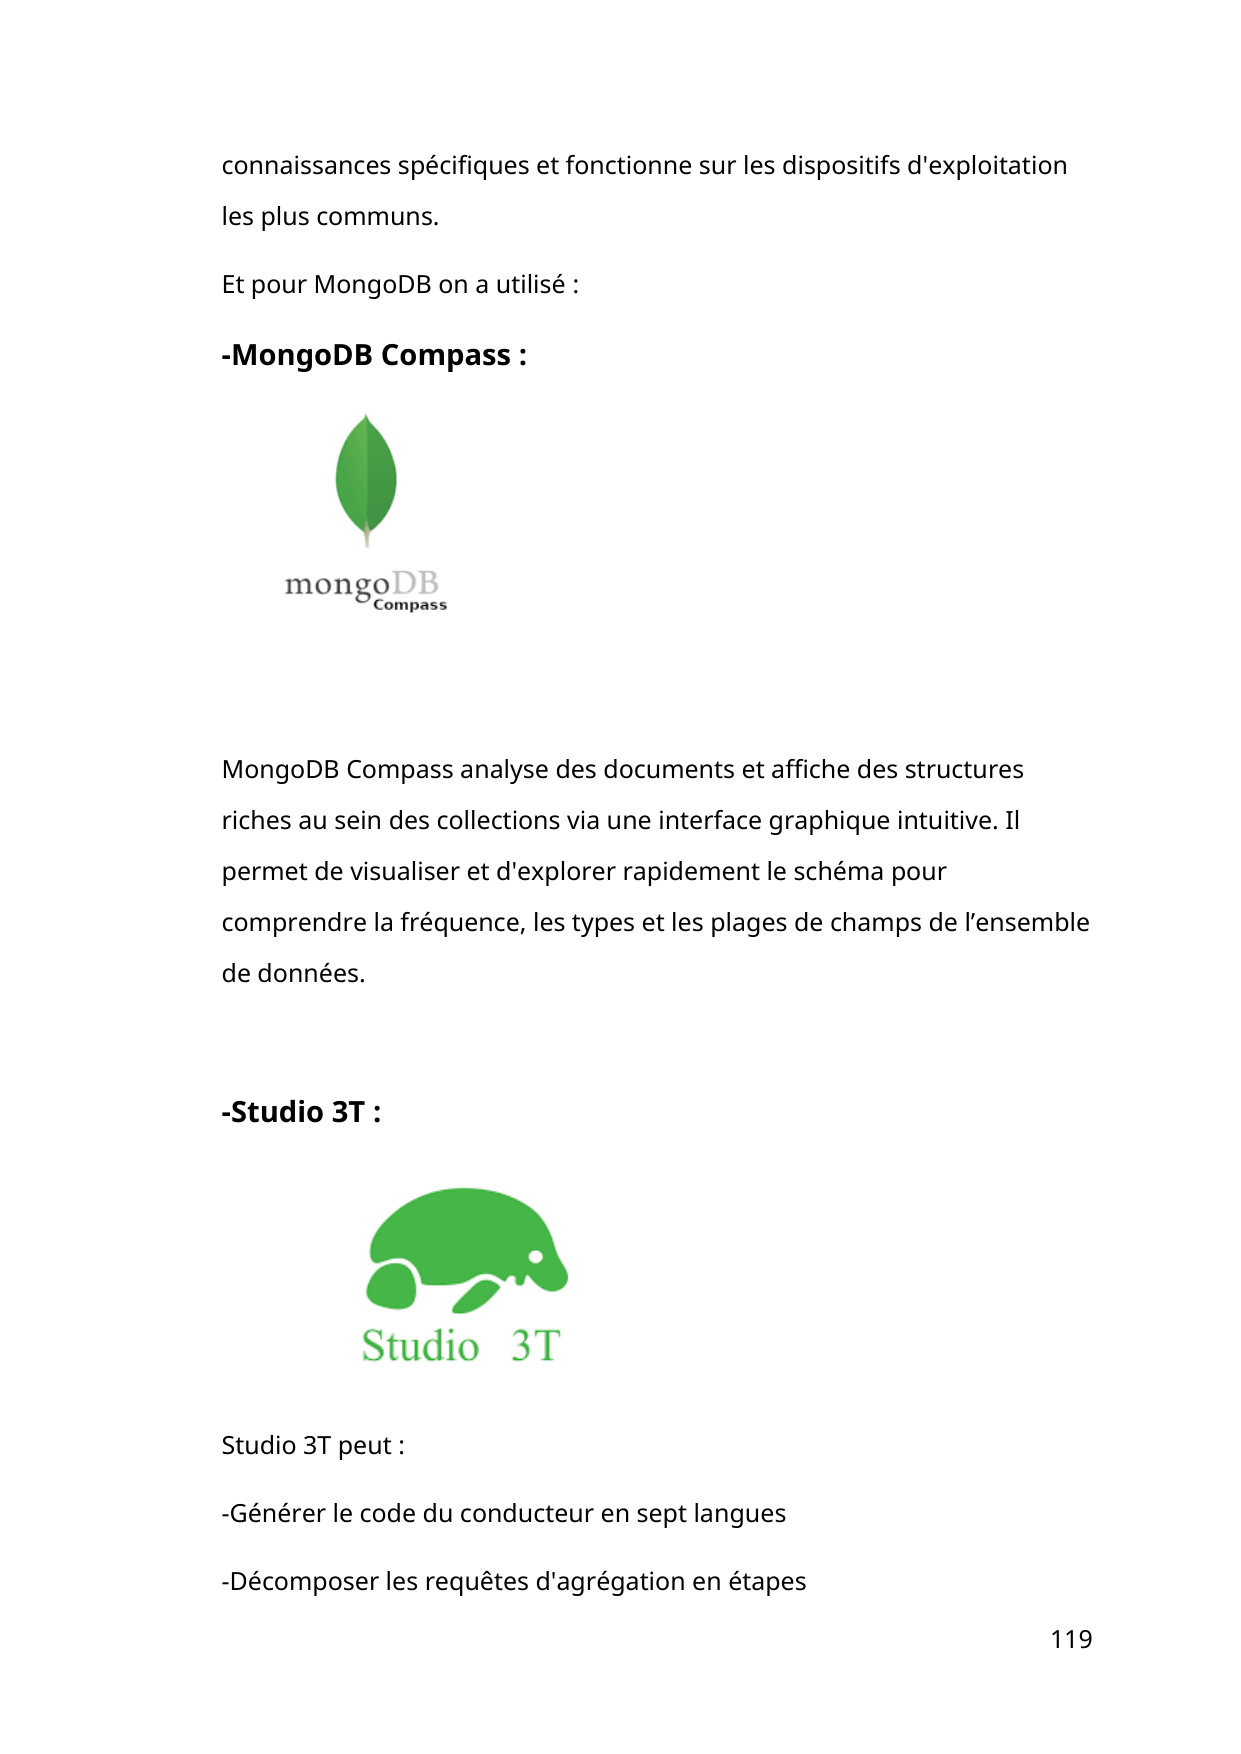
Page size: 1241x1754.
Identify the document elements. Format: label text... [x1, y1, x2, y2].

picture [221, 1143, 709, 1395]
text Studio 3T peut : [221, 1428, 1093, 1462]
text Et pour MongoDB on a utilisé : [221, 266, 1093, 300]
text MongoDB Compass analyse des documents et affiche des structures riches au sein des collections via une interface graphique intuitive. Il permet de visualiser et d'explorer rapidement le schéma pour comprendre la fréquence, les types et les plages de champs de l’ensemble de données. [221, 751, 1093, 989]
text -Studio 3T : [221, 1091, 1093, 1131]
text -Décomposer les requêtes d'agrégation en étapes [221, 1563, 1093, 1597]
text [221, 148, 1093, 233]
picture [221, 386, 503, 650]
text -Générer le code du conducteur en sept langues [221, 1496, 1093, 1530]
text -MongoDB Compass : [221, 334, 1093, 374]
